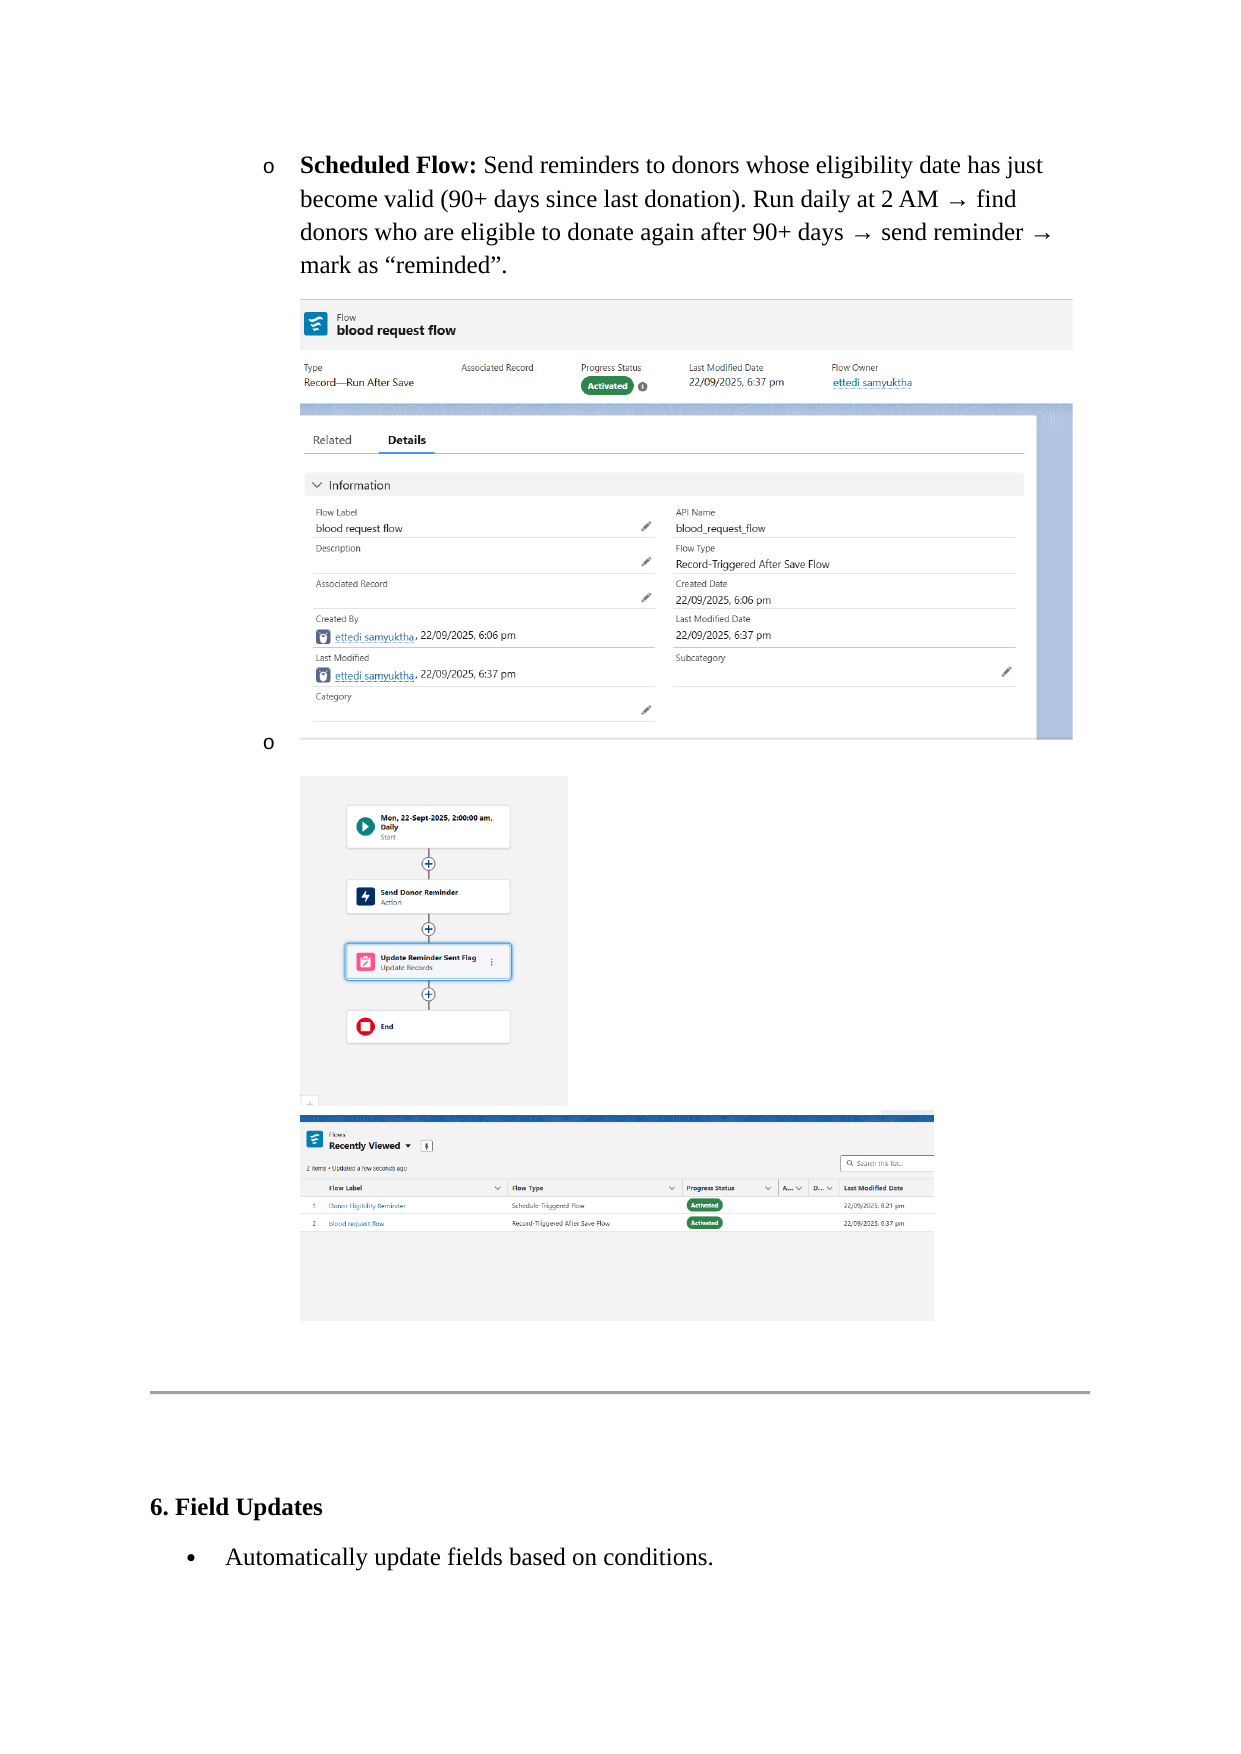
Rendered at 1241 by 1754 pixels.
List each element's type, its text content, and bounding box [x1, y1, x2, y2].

list Automatically update fields based on conditions. [187, 1542, 1090, 1571]
text 6. Field Updates [150, 1492, 1090, 1521]
picture [300, 1110, 934, 1321]
list Scheduled Flow: Send reminders to donors whose eligibility date has just become valid (90+ days since last donation). Run daily at 2 AM → find donors who are eligible to donate again after 90+ days → send reminder → mark as “reminded”. [262, 150, 1090, 279]
picture [300, 776, 569, 1106]
picture [300, 299, 1073, 750]
